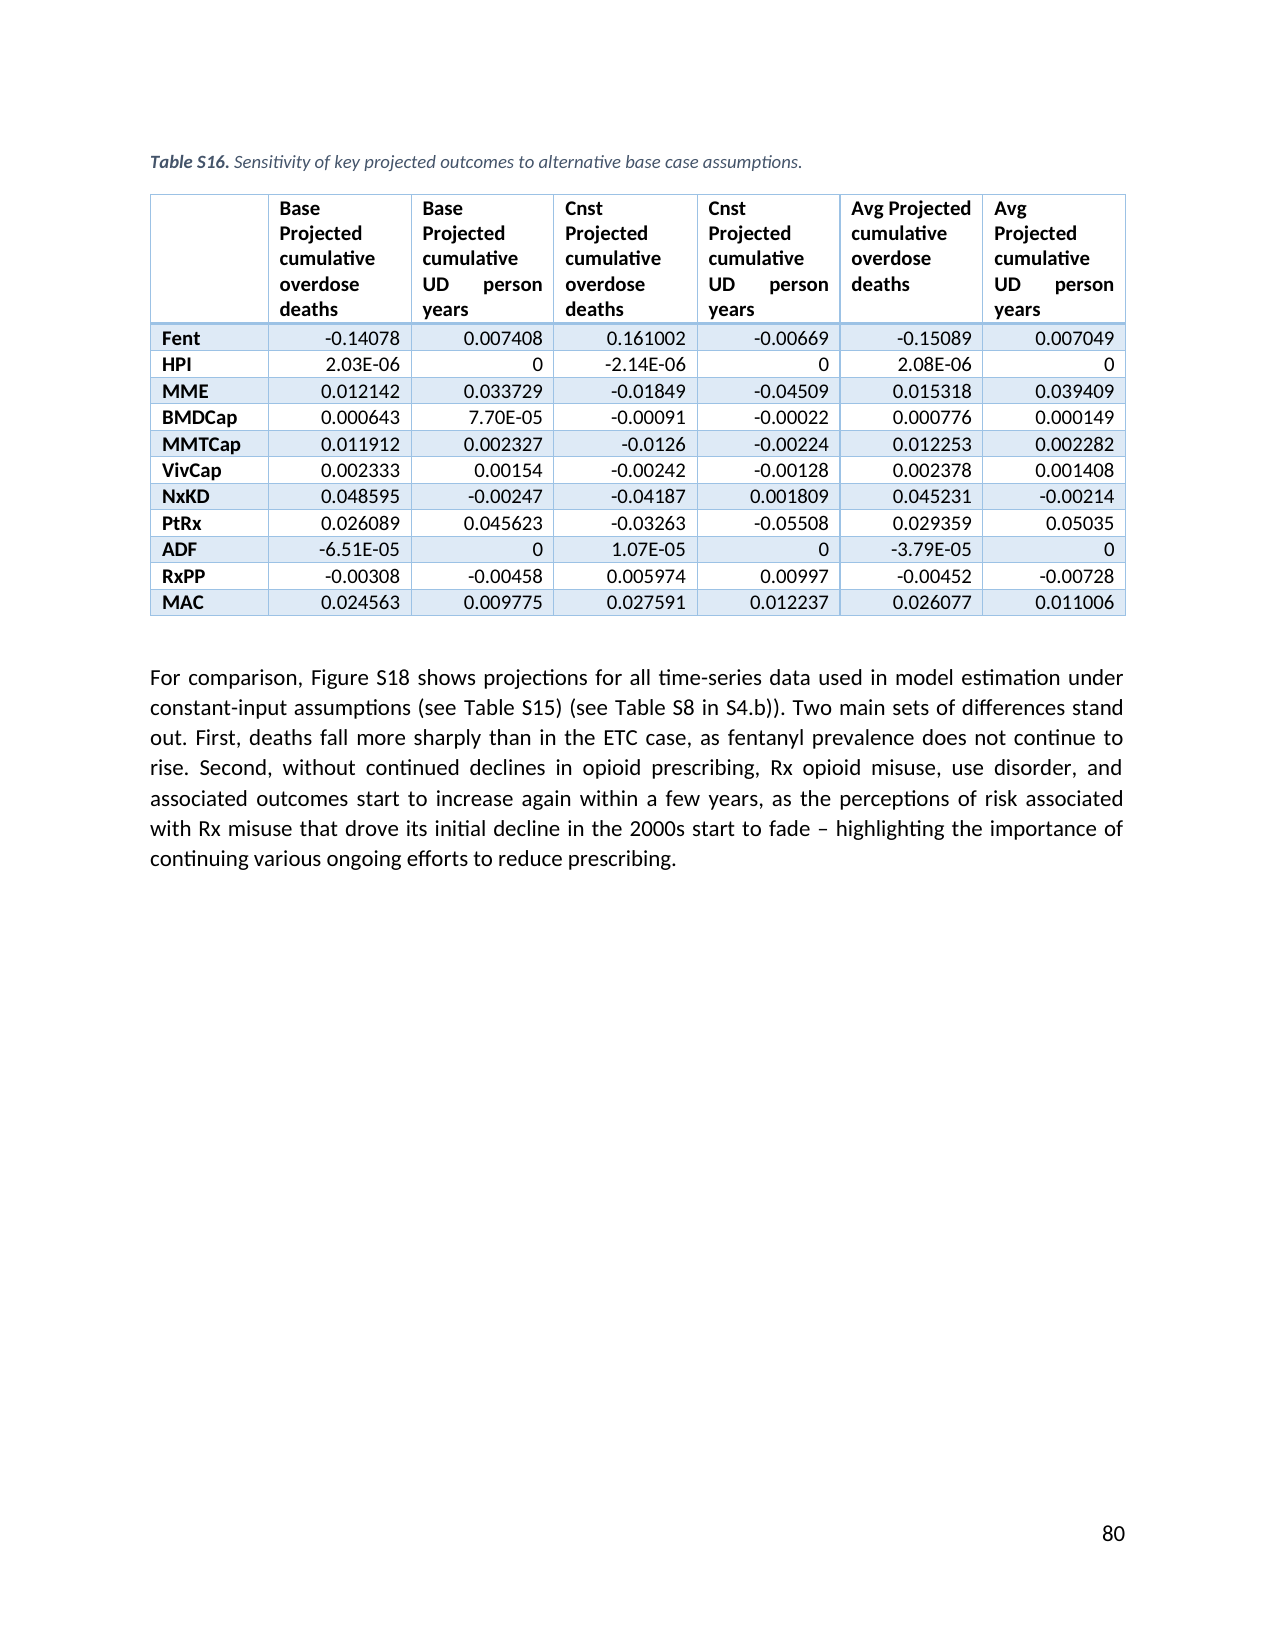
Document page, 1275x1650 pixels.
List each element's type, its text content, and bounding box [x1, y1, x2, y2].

table_cell 0 [698, 351, 839, 377]
table_cell NxKD [151, 484, 268, 509]
table_cell 0 [698, 537, 839, 562]
table_cell HPI [151, 351, 268, 377]
table_cell MAC [151, 590, 268, 615]
table_cell -0.04187 [554, 484, 697, 509]
table_cell -0.00458 [412, 563, 553, 588]
table_header Cnst Projected cumulative overdose deaths [554, 195, 697, 322]
table_cell 0.033729 [412, 378, 553, 403]
table_cell -0.14078 [269, 325, 411, 350]
table_cell RxPP [151, 563, 268, 588]
table_header Avg Projected cumulative UD person years [983, 195, 1125, 322]
table_cell -0.00022 [698, 404, 839, 430]
table_cell 0.002378 [841, 457, 982, 483]
table_header Base Projected cumulative overdose deaths [269, 195, 411, 322]
table_cell -0.00308 [269, 563, 411, 588]
table_cell 0.012253 [841, 431, 982, 456]
table_cell 0.045231 [841, 484, 982, 509]
text Table S16. Sensitivity of key projected outcomes to alternative base case assumptions. [150, 150, 1125, 173]
table_cell 0.026077 [841, 590, 982, 615]
table_cell 2.08E-06 [841, 351, 982, 377]
table_header Avg Projected cumulative overdose deaths [841, 195, 982, 322]
table_cell 0.024563 [269, 590, 411, 615]
table_header Cnst Projected cumulative UD person years [698, 195, 839, 322]
table_cell -0.00128 [698, 457, 839, 483]
table_cell -0.04509 [698, 378, 839, 403]
table_cell 7.70E-05 [412, 404, 553, 430]
table_cell 0.00154 [412, 457, 553, 483]
table_cell -0.00242 [554, 457, 697, 483]
table_cell 0.045623 [412, 510, 553, 536]
table_header Base Projected cumulative UD person years [412, 195, 553, 322]
table_cell 0.026089 [269, 510, 411, 536]
table_cell 2.03E-06 [269, 351, 411, 377]
table_cell 0.012142 [269, 378, 411, 403]
table_cell -0.00224 [698, 431, 839, 456]
table_cell 0.000149 [983, 404, 1125, 430]
table_cell 0.015318 [841, 378, 982, 403]
table_cell 0.001809 [698, 484, 839, 509]
table_cell 0.029359 [841, 510, 982, 536]
table_cell 0 [983, 537, 1125, 562]
table_cell ADF [151, 537, 268, 562]
table_cell 0.00997 [698, 563, 839, 588]
table_cell MMTCap [151, 431, 268, 456]
table_cell Fent [151, 325, 268, 350]
table_cell -3.79E-05 [841, 537, 982, 562]
table_cell PtRx [151, 510, 268, 536]
table_cell 0.039409 [983, 378, 1125, 403]
table_cell 0.002333 [269, 457, 411, 483]
table_cell -0.03263 [554, 510, 697, 536]
table_cell 0.002282 [983, 431, 1125, 456]
table_cell -2.14E-06 [554, 351, 697, 377]
table_cell BMDCap [151, 404, 268, 430]
table_cell -0.00214 [983, 484, 1125, 509]
table_cell 0 [983, 351, 1125, 377]
table_cell 0.002327 [412, 431, 553, 456]
table_cell 0 [412, 351, 553, 377]
table_cell -0.00728 [983, 563, 1125, 588]
table_cell 0.012237 [698, 590, 839, 615]
table_cell VivCap [151, 457, 268, 483]
table_cell 0.001408 [983, 457, 1125, 483]
table_cell 0.009775 [412, 590, 553, 615]
table_cell 0.048595 [269, 484, 411, 509]
table_cell -0.00091 [554, 404, 697, 430]
table_cell 0.027591 [554, 590, 697, 615]
table_cell -0.15089 [841, 325, 982, 350]
table_cell 0.007049 [983, 325, 1125, 350]
table_cell 0.011912 [269, 431, 411, 456]
table_cell MME [151, 378, 268, 403]
table_cell -0.00452 [841, 563, 982, 588]
table_cell -0.00669 [698, 325, 839, 350]
table_cell 0.007408 [412, 325, 553, 350]
table_cell 0.161002 [554, 325, 697, 350]
table_cell 1.07E-05 [554, 537, 697, 562]
table_cell -0.0126 [554, 431, 697, 456]
table_cell 0 [412, 537, 553, 562]
table_cell 0.011006 [983, 590, 1125, 615]
table_cell 0.05035 [983, 510, 1125, 536]
table_cell -0.01849 [554, 378, 697, 403]
table_cell 0.005974 [554, 563, 697, 588]
table_cell -0.00247 [412, 484, 553, 509]
table_cell 0.000776 [841, 404, 982, 430]
table_header [151, 195, 268, 322]
table_cell 0.000643 [269, 404, 411, 430]
text For comparison, Figure S18 shows projections for all time-series data used in model estimation under constant-input assumptions (see Table S15) (see Table S8 in S4.b)). Two main sets of differences stand out. First, deaths fall more sharply than in the ETC case, as fentanyl prevalence does not continue to rise. Second, without continued declines in opioid prescribing, Rx opioid misuse, use disorder, and associated outcomes start to increase again within a few years, as the perceptions of risk associated with Rx misuse that drove its initial decline in the 2000s start to fade – highlighting the importance of continuing various ongoing efforts to reduce prescribing. [150, 663, 1125, 872]
table_cell -6.51E-05 [269, 537, 411, 562]
table_cell -0.05508 [698, 510, 839, 536]
